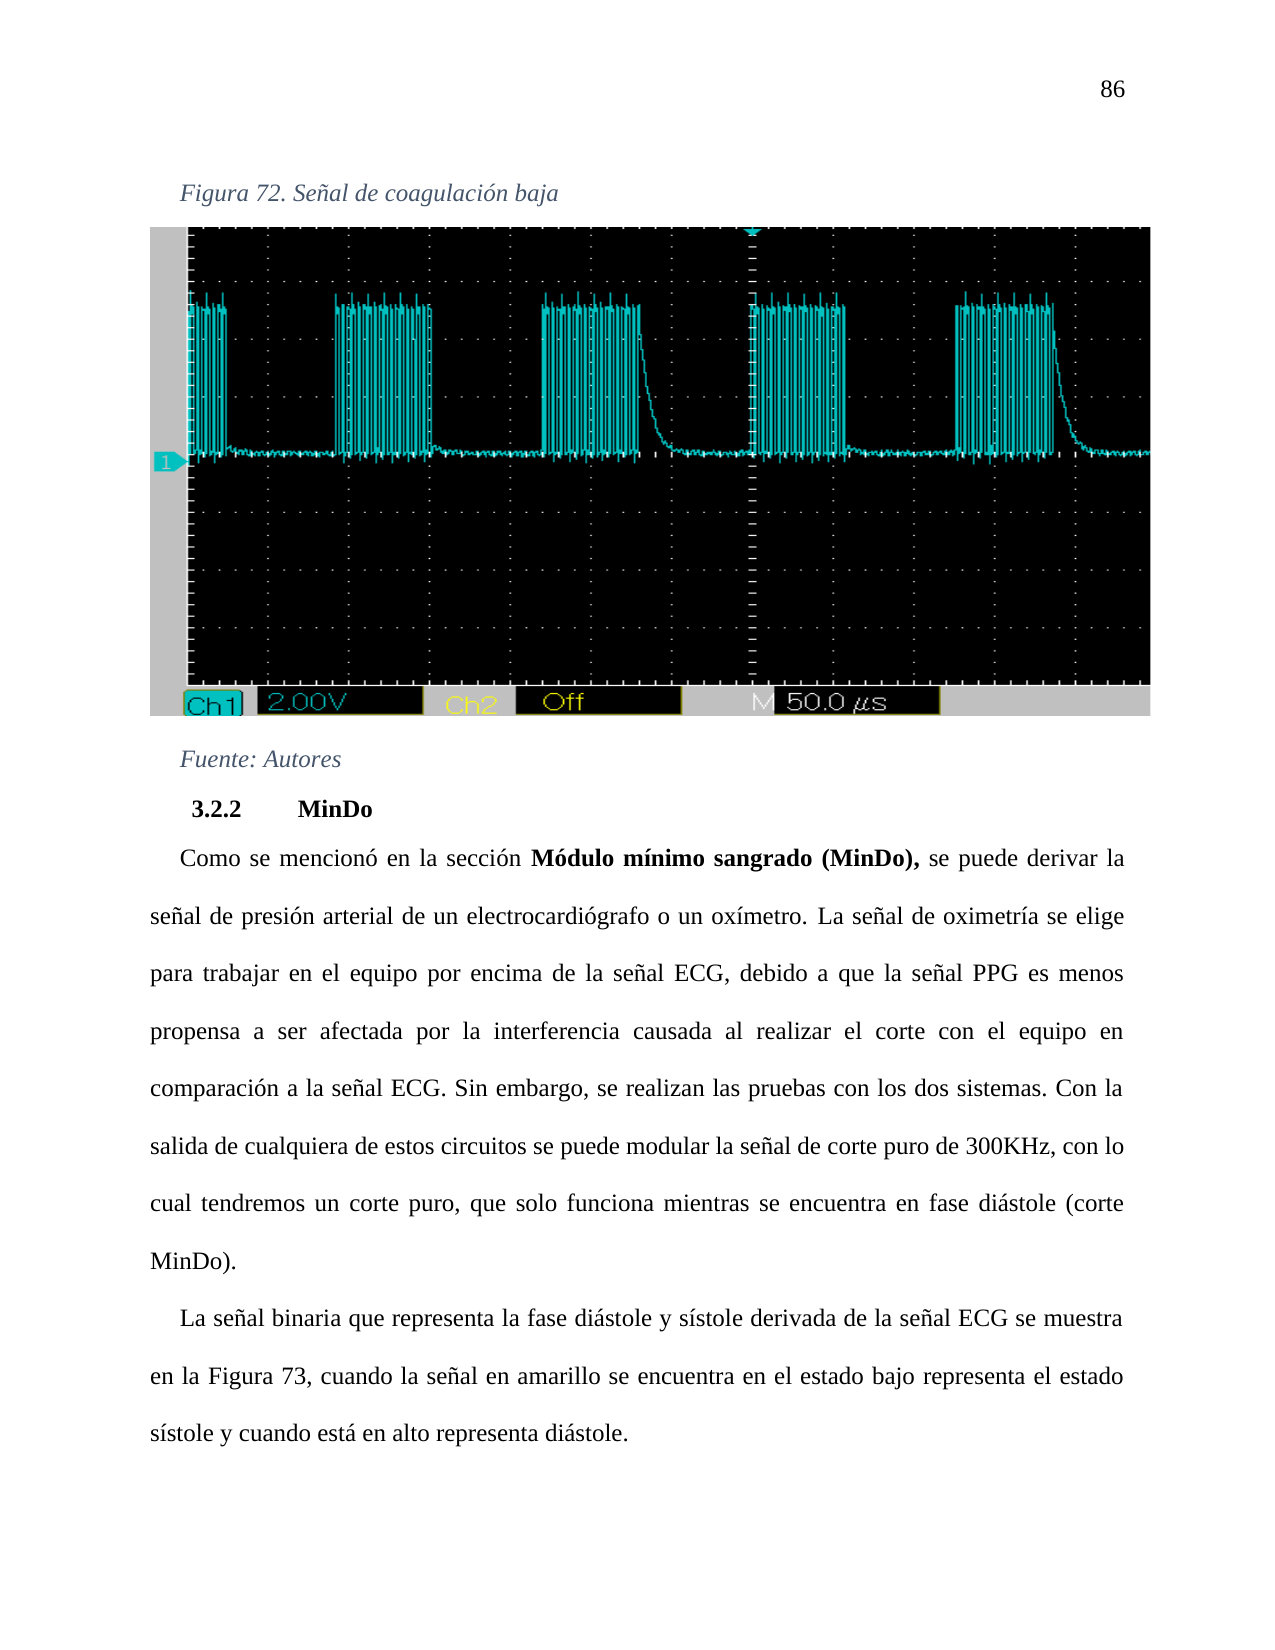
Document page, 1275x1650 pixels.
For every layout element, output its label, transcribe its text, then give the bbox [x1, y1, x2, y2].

text Fuente: Autores [150, 744, 1125, 773]
text Como se mencionó en la sección Módulo mínimo sangrado (MinDo), se puede derivar la señal de presión arterial de un electrocardiógrafo o un oxímetro. La señal de oximetría se elige para trabajar en el equipo por encima de la señal ECG, debido a que la señal PPG es menos propensa a ser afectada por la interferencia causada al realizar el corte con el equipo en comparación a la señal ECG. Sin embargo, se realizan las pruebas con los dos sistemas. Con la salida de cualquiera de estos circuitos se puede modular la señal de corte puro de 300KHz, con lo cual tendremos un corte puro, que solo funciona mientras se encuentra en fase diástole (corte MinDo). [150, 843, 1125, 1274]
text Figura 72. Señal de coagulación baja [150, 178, 1125, 206]
text La señal binaria que representa la fase diástole y sístole derivada de la señal ECG se muestra en la Figura 73, cuando la señal en amarillo se encuentra en el estado bajo representa el estado sístole y cuando está en alto representa diástole. [150, 1303, 1125, 1447]
picture [150, 227, 1151, 716]
subtitle MinDo [150, 794, 1125, 822]
